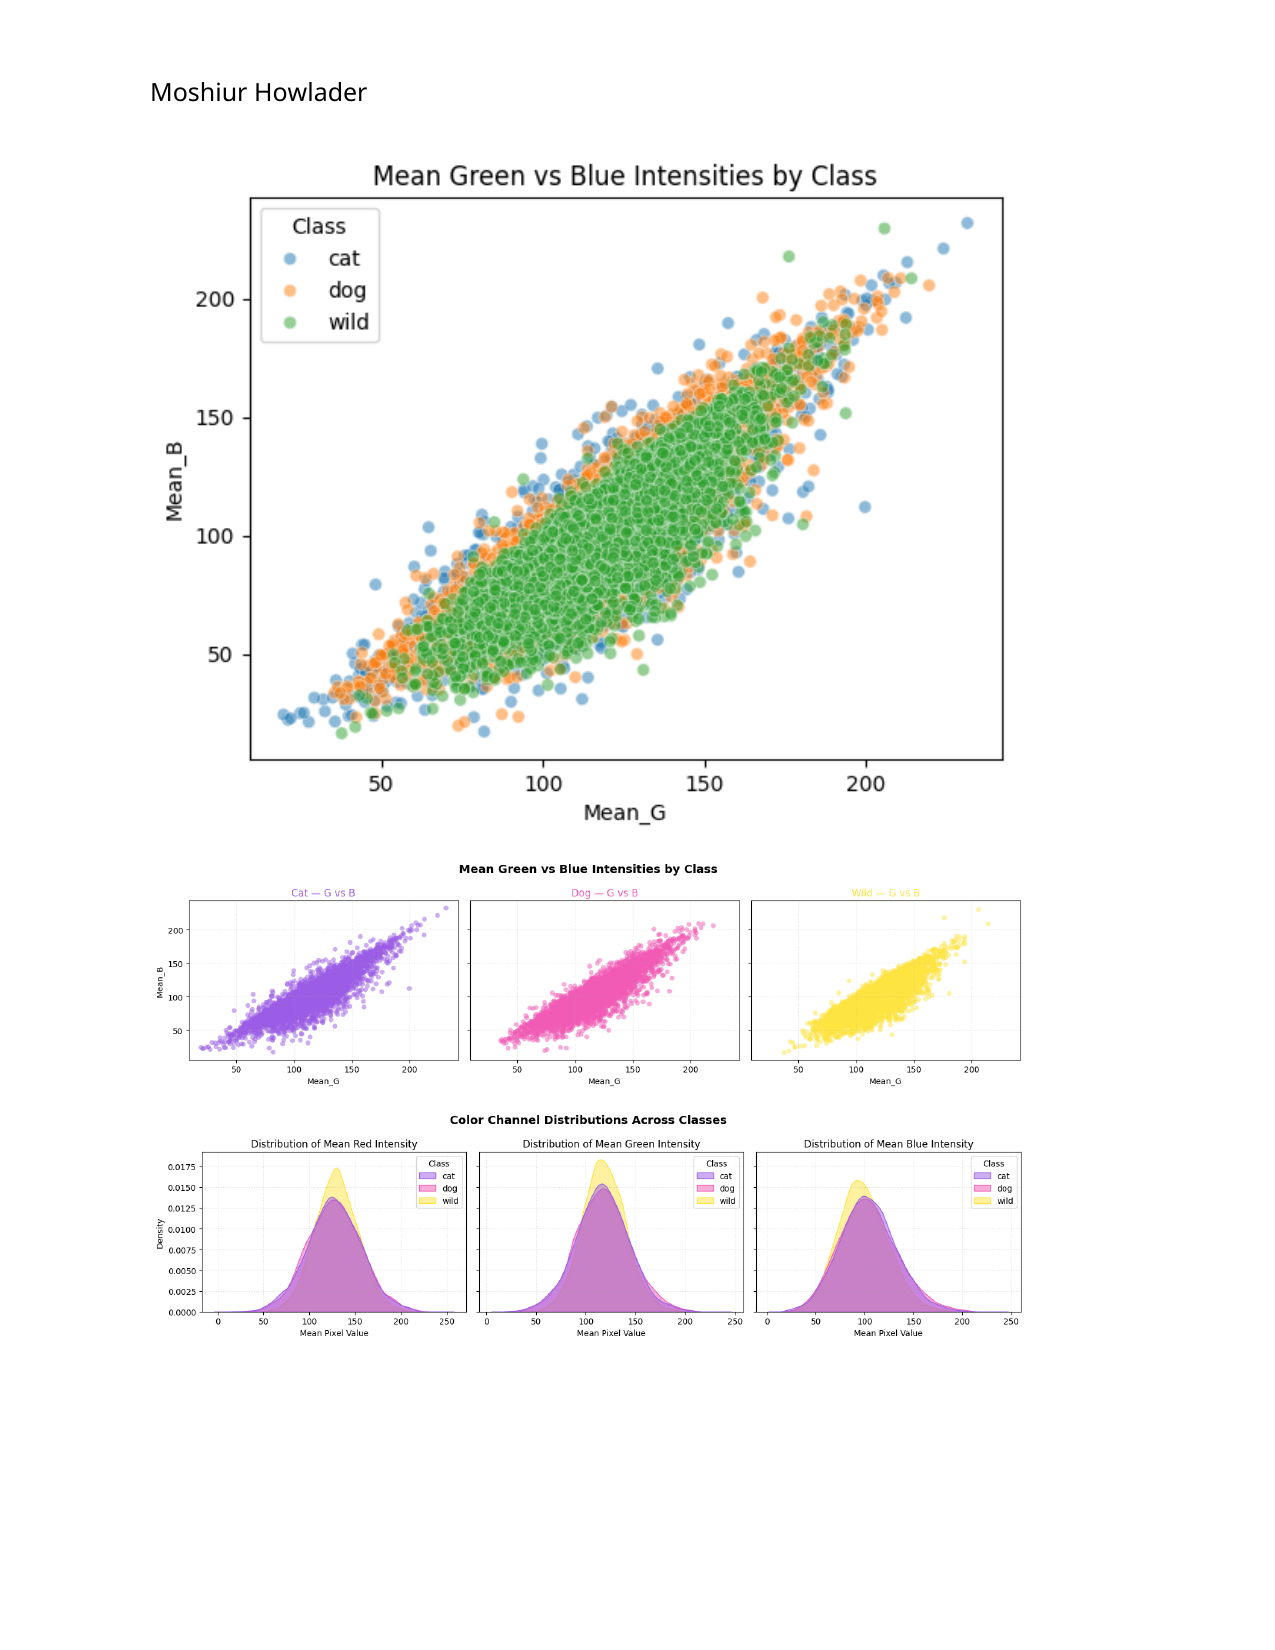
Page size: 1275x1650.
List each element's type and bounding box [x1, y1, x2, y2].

picture [150, 1109, 1025, 1343]
picture [150, 150, 1016, 840]
picture [150, 858, 1025, 1091]
